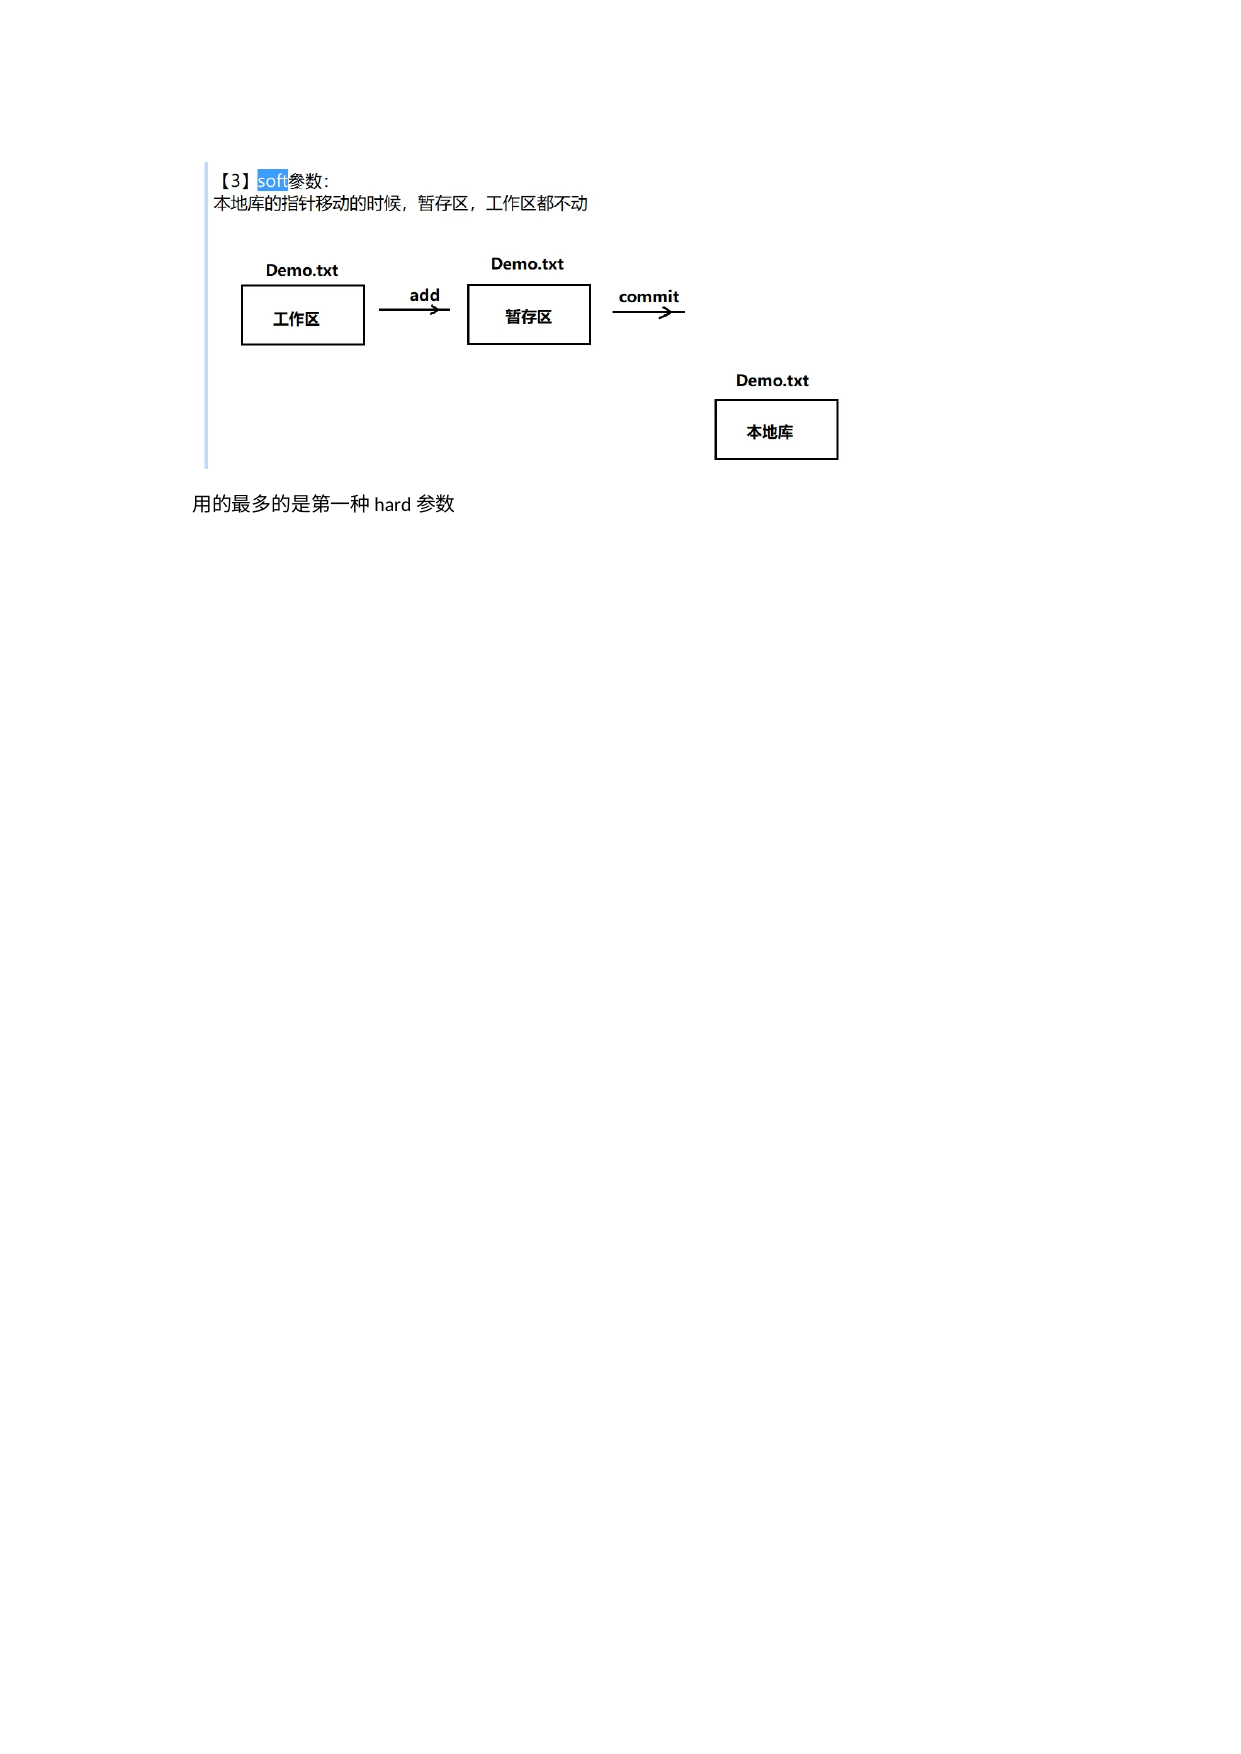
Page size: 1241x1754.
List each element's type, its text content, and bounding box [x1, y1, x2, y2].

text 用的最多的是第一种hard 参数 [187, 487, 1053, 519]
picture [187, 162, 1053, 469]
